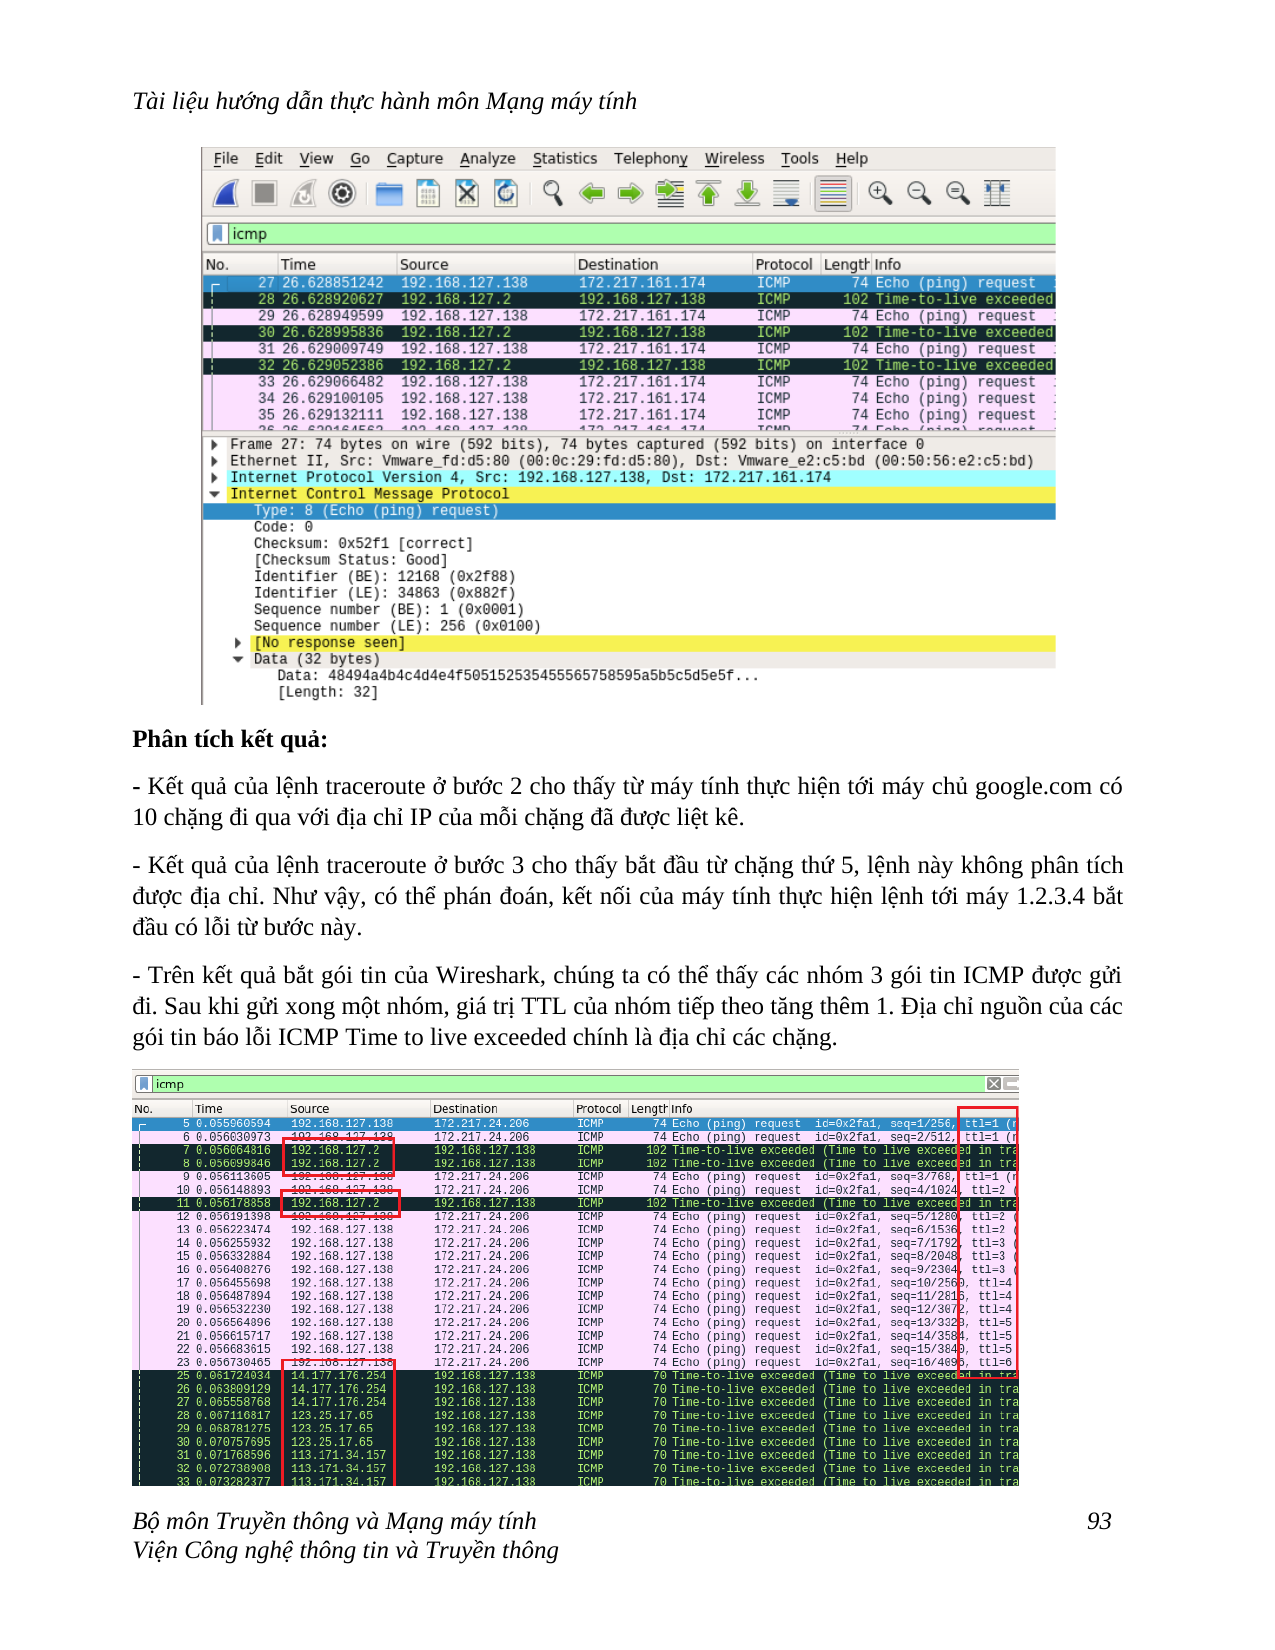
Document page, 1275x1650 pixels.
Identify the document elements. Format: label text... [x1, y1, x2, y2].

text - Trên kết quả bắt gói tin của Wireshark, chúng ta có thể thấy các nhóm 3 gói tin ICMP được gửi đi. Sau khi gửi xong một nhóm, giá trị TTL của nhóm tiếp theo tăng thêm 1. Địa chỉ nguồn của các gói tin báo lỗi ICMP Time to live exceeded chính là địa chỉ các chặng. [132, 960, 1125, 1051]
text Phân tích kết quả: [132, 724, 1125, 752]
text - Kết quả của lệnh traceroute ở bước 2 cho thấy từ máy tính thực hiện tới máy chủ google.com có 10 chặng đi qua với địa chỉ IP của mỗi chặng đã được liệt kê. [132, 771, 1125, 831]
picture [201, 147, 1056, 705]
text - Kết quả của lệnh traceroute ở bước 3 cho thấy bắt đầu từ chặng thứ 5, lệnh này không phân tích được địa chỉ. Như vậy, có thể phán đoán, kết nối của máy tính thực hiện lệnh tới máy 1.2.3.4 bắt đầu có lỗi từ bước này. [132, 850, 1125, 941]
picture [132, 1069, 1019, 1486]
